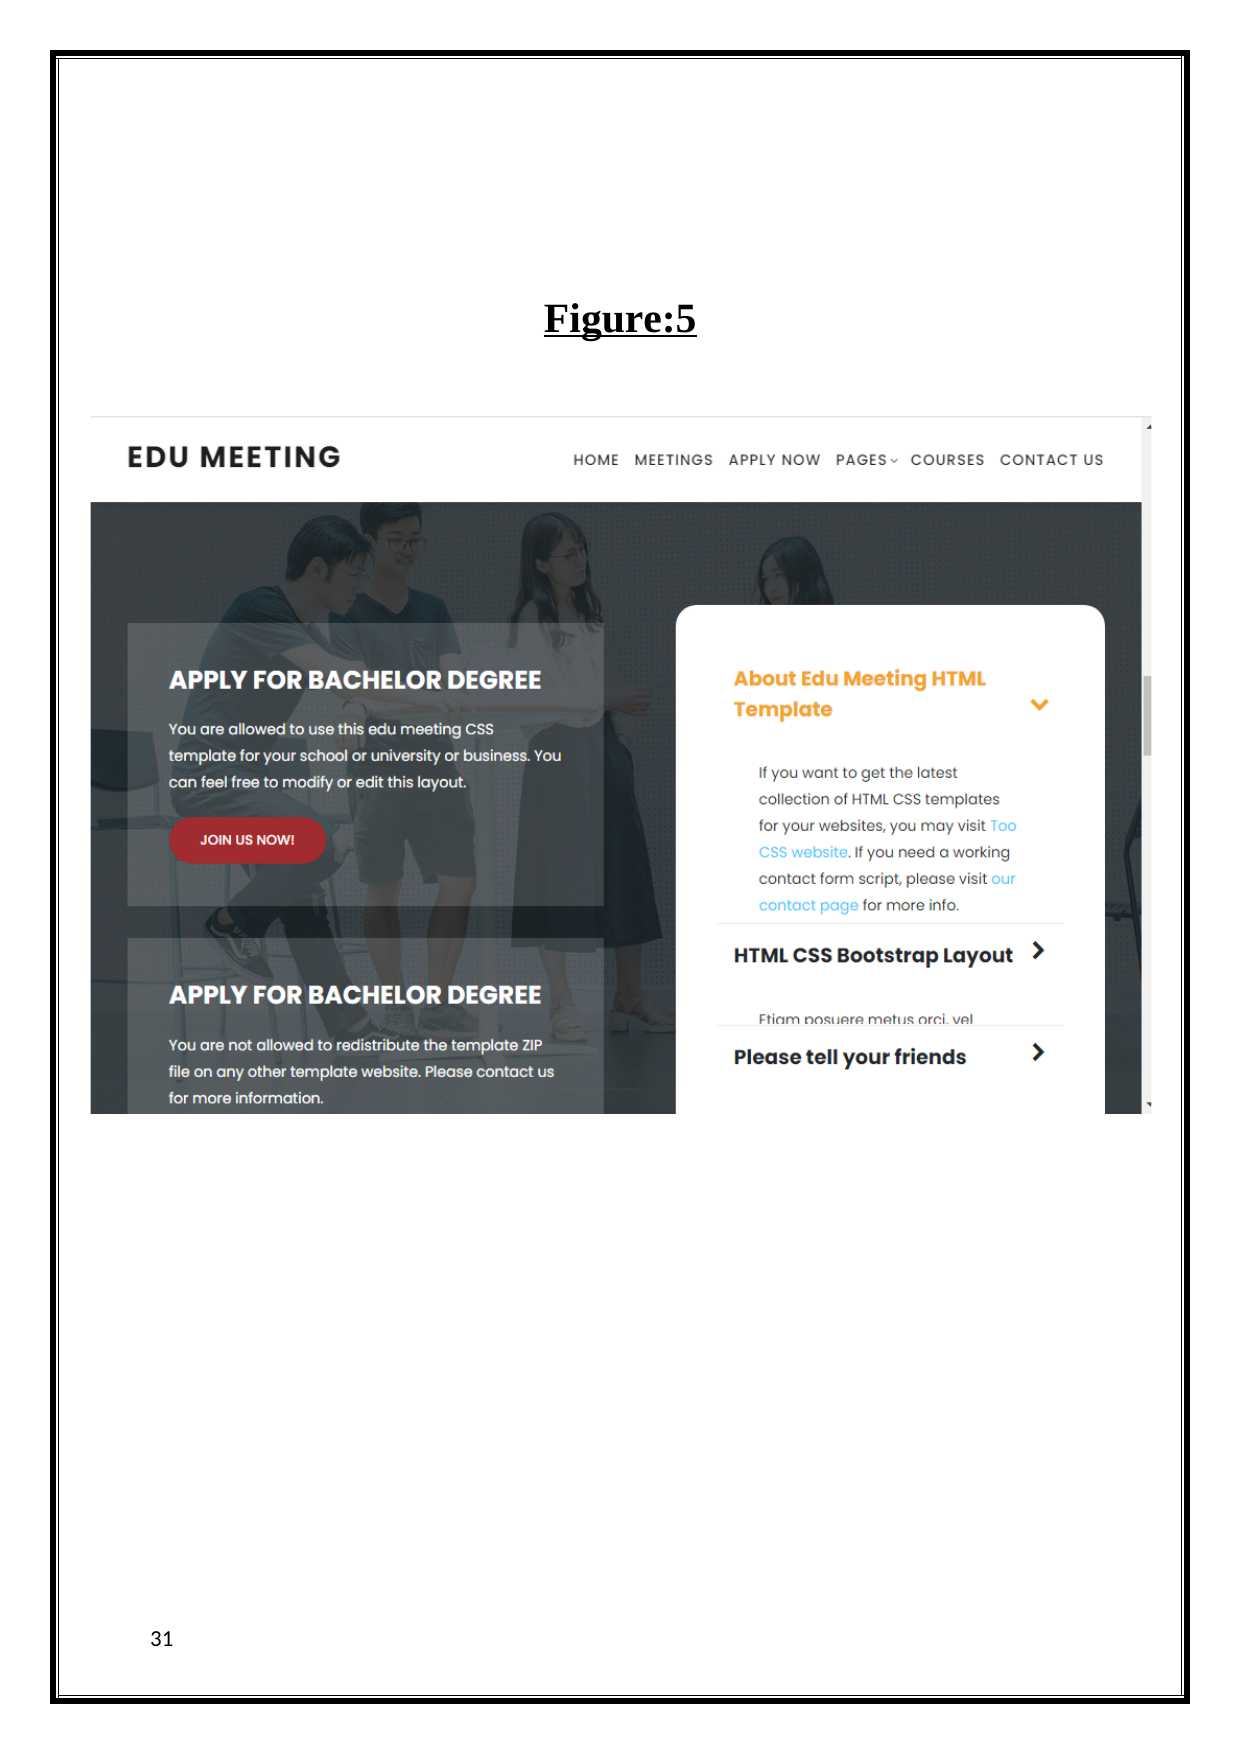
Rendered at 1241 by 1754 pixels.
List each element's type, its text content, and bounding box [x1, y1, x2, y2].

text Figure:5 [150, 294, 1090, 342]
picture [90, 412, 1152, 1114]
